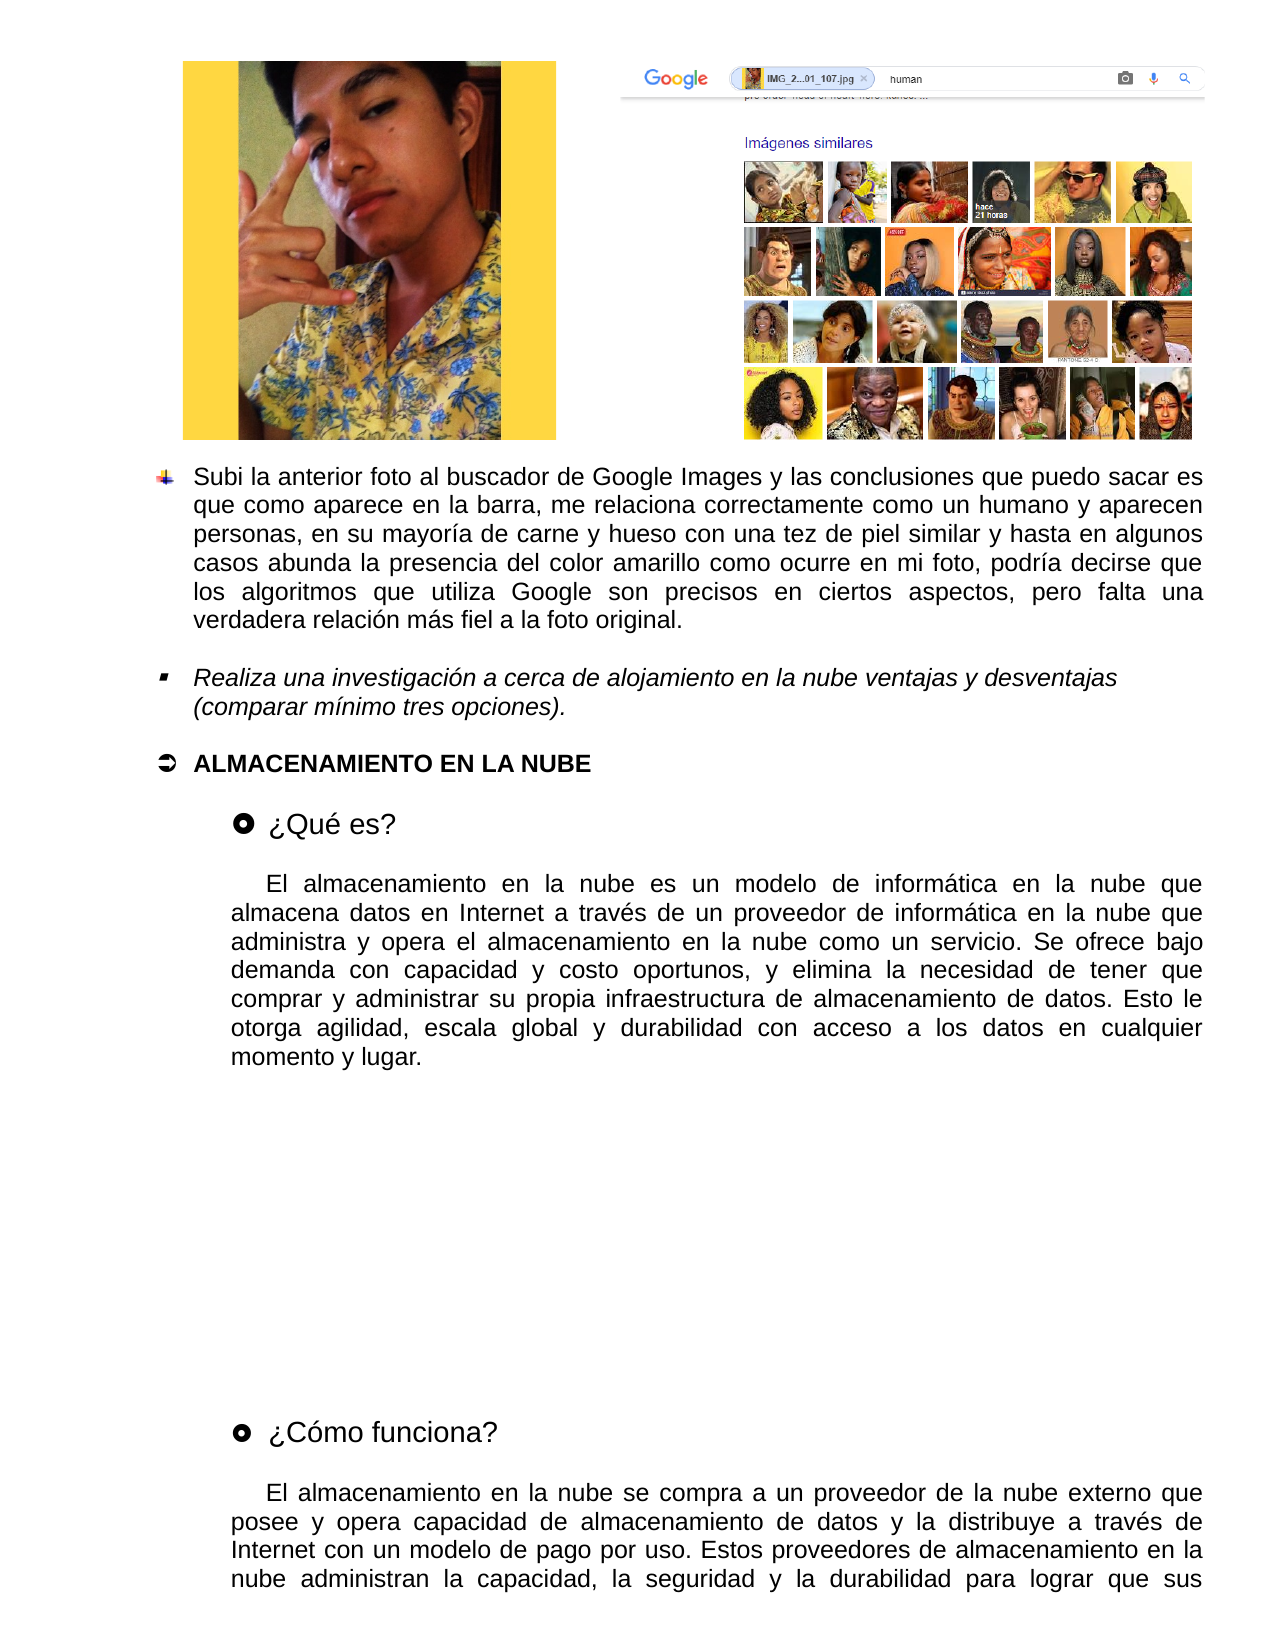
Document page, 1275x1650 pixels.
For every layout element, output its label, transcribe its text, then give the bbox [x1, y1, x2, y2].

picture [156, 468, 174, 485]
text El almacenamiento en la nube es un modelo de informática en la nube que almacena datos en Internet a través de un proveedor de informática en la nube que administra y opera el almacenamiento en la nube como un servicio. Se ofrece bajo demanda con capacidad y costo oportunos, y elimina la necesidad de tener que comprar y administrar su propia infraestructura de almacenamiento de datos. Esto le otorga agilidad, escala global y durabilidad con acceso a los datos en cualquier momento y lugar. [231, 869, 1205, 1071]
list ¿Qué es? [231, 807, 1205, 841]
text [231, 1478, 1205, 1593]
list ¿Cómo funciona? [231, 1416, 1205, 1449]
picture [182, 61, 557, 440]
list ALMACENAMIENTO EN LA NUBE [156, 749, 1205, 778]
list Subi la anterior foto al buscador de Google Images y las conclusiones que puedo sacar es que como aparece en la barra, me relaciona correctamente como un humano y aparecen personas, en su mayoría de carne y hueso con una tez de piel similar y hasta en algunos casos abunda la presencia del color amarillo como ocurre en mi foto, podría decirse que los algoritmos que utiliza Google son precisos en ciertos aspectos, pero falta una verdadera relación más fiel a la foto original. [156, 462, 1205, 634]
picture [620, 61, 1205, 447]
list Realiza una investigación a cerca de alojamiento en la nube ventajas y desventajas (comparar mínimo tres opciones). [156, 663, 1205, 720]
